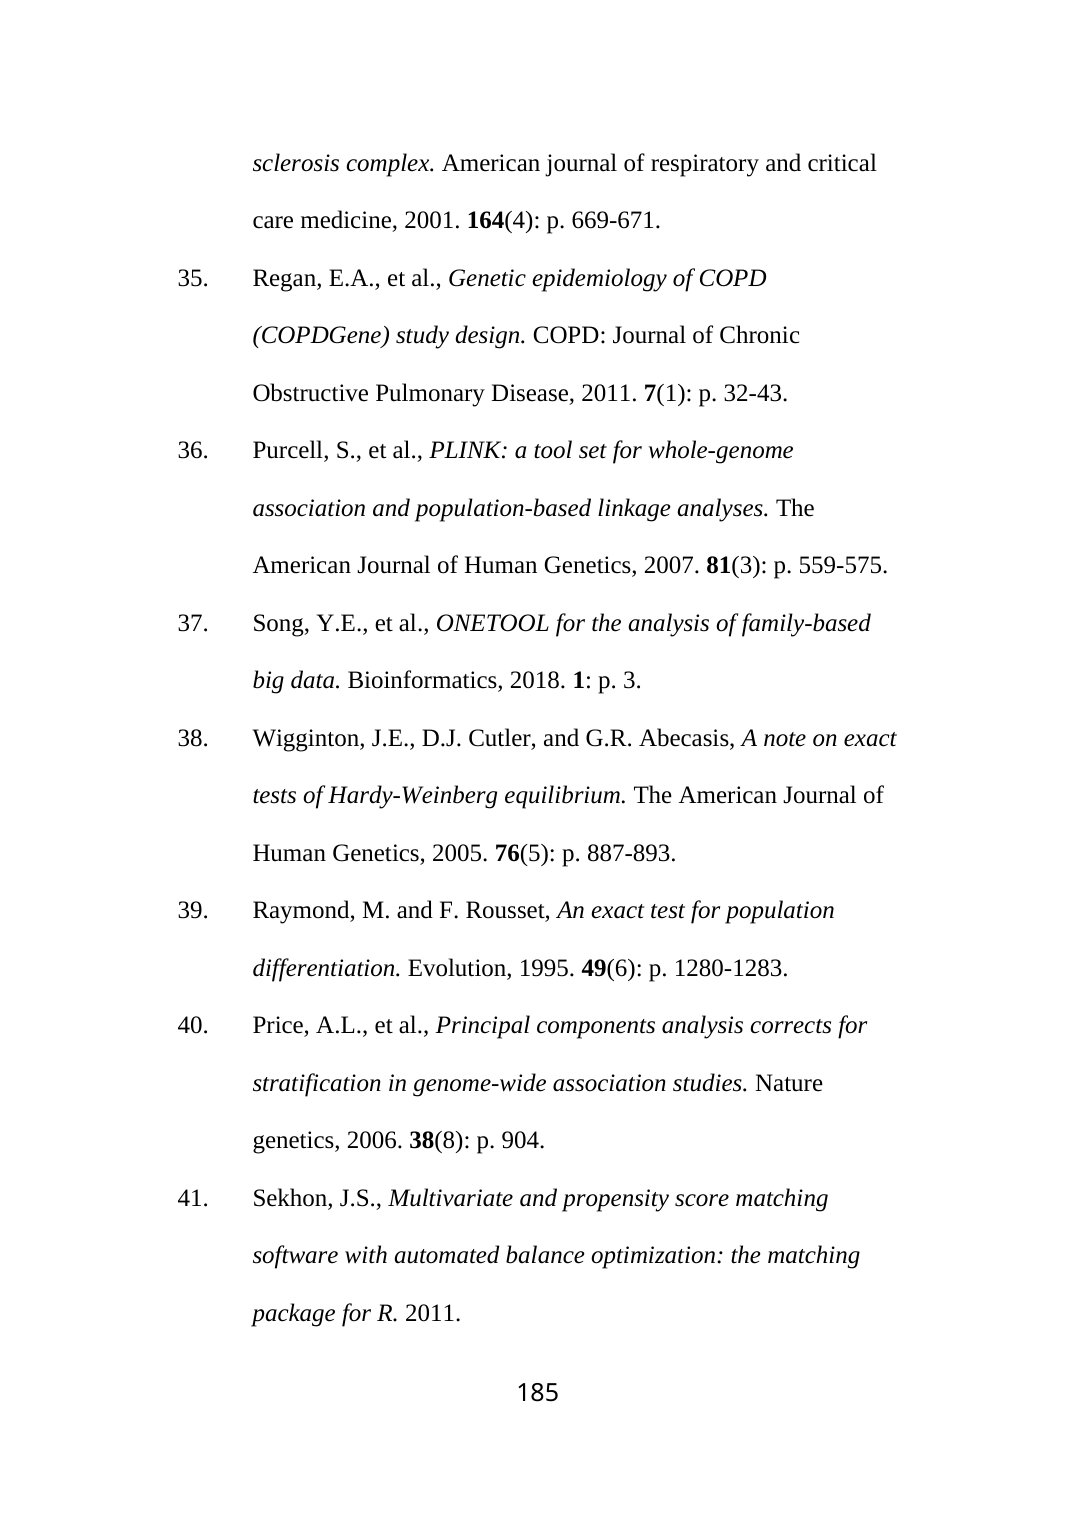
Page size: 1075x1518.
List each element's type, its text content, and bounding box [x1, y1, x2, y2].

text 36. Purcell, S., et al., PLINK: a tool set for whole-genome association and population-based linkage analyses. The American Journal of Human Genetics, 2007. 81(3): p. 559-575. [177, 435, 898, 579]
text 41. Sekhon, J.S., Multivariate and propensity score matching software with automated balance optimization: the matching package for R. 2011. [177, 1183, 898, 1326]
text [177, 148, 898, 234]
text 40. Price, A.L., et al., Principal components analysis corrects for stratification in genome-wide association studies. Nature genetics, 2006. 38(8): p. 904. [177, 1010, 898, 1154]
text 37. Song, Y.E., et al., ONETOOL for the analysis of family-based big data. Bioinformatics, 2018. 1: p. 3. [177, 608, 898, 694]
text 39. Raymond, M. and F. Rousset, An exact test for population differentiation. Evolution, 1995. 49(6): p. 1280-1283. [177, 895, 898, 981]
text 35. Regan, E.A., et al., Genetic epidemiology of COPD (COPDGene) study design. COPD: Journal of Chronic Obstructive Pulmonary Disease, 2011. 7(1): p. 32-43. [177, 263, 898, 406]
text 38. Wigginton, J.E., D.J. Cutler, and G.R. Abecasis, A note on exact tests of Hardy-Weinberg equilibrium. The American Journal of Human Genetics, 2005. 76(5): p. 887-893. [177, 723, 898, 866]
